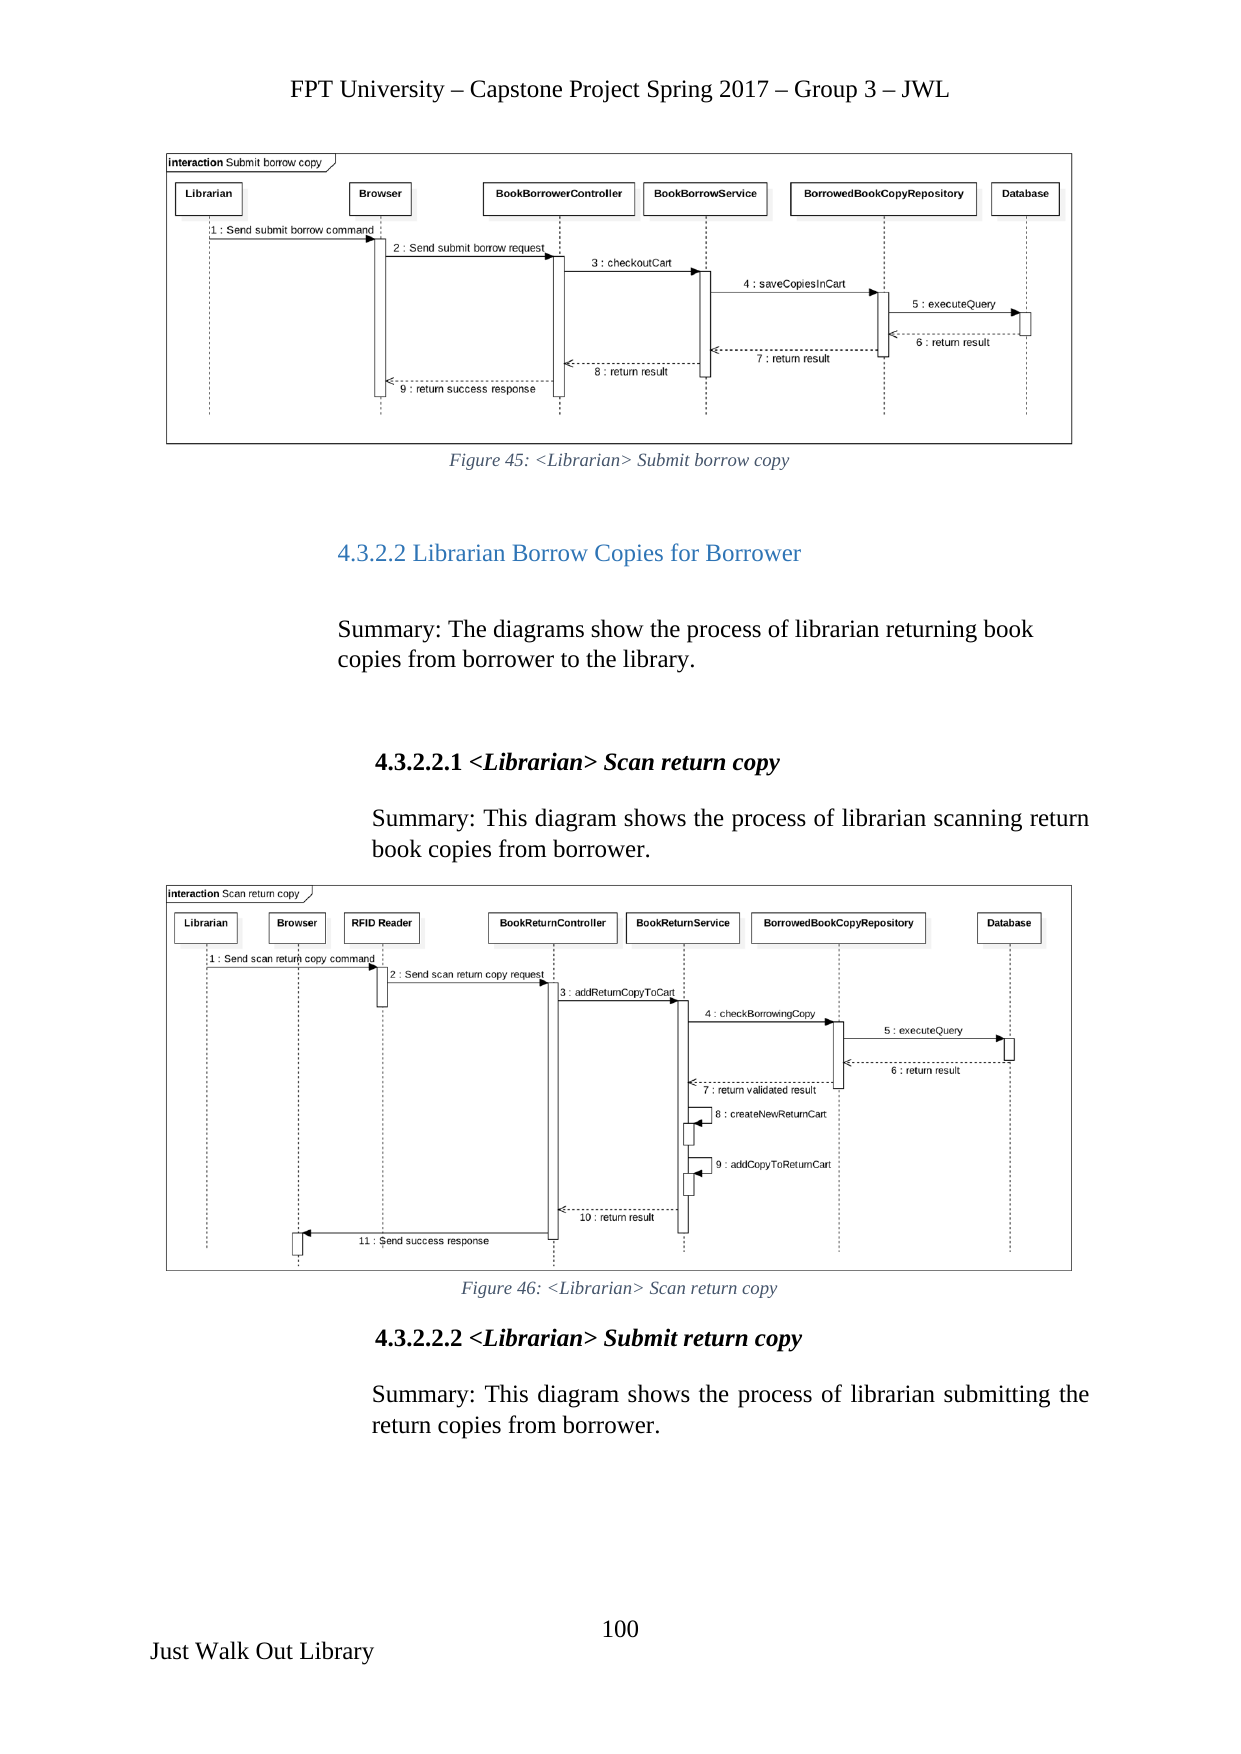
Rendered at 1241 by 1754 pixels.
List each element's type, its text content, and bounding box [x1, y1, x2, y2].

subtitle <Librarian> Scan return copy [375, 747, 1090, 776]
text Summary: This diagram shows the process of librarian scanning return book copies from borrower. [372, 803, 1090, 863]
subtitle Librarian Borrow Copies for Borrower [337, 538, 1090, 567]
picture [162, 881, 1078, 1277]
picture [162, 150, 1078, 449]
text Summary: This diagram shows the process of librarian submitting the return copies from borrower. [372, 1379, 1090, 1439]
subtitle <Librarian> Submit return copy [375, 1323, 1090, 1352]
text Summary: The diagrams show the process of librarian returning book copies from borrower to the library. [337, 614, 1090, 673]
